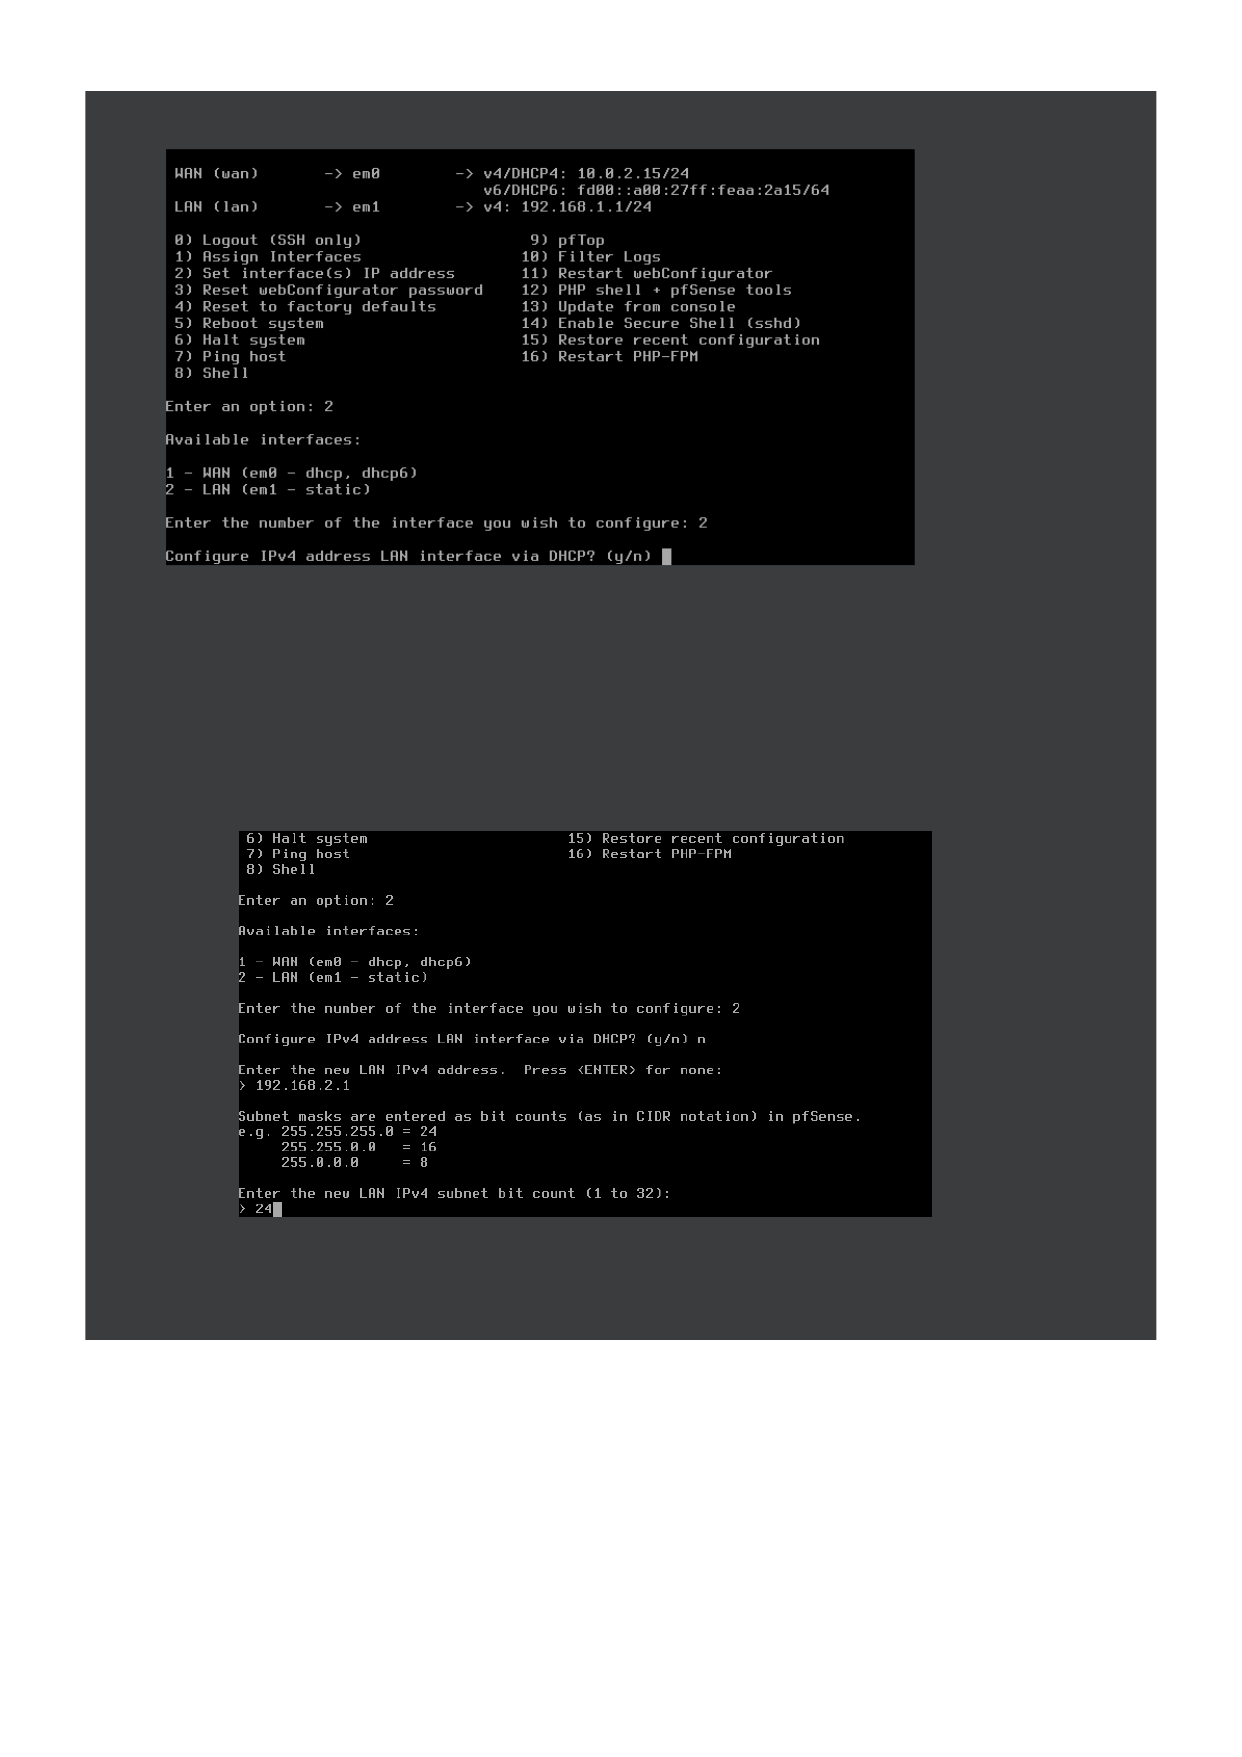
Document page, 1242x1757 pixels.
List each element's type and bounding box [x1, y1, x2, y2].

picture [85, 91, 1157, 1340]
